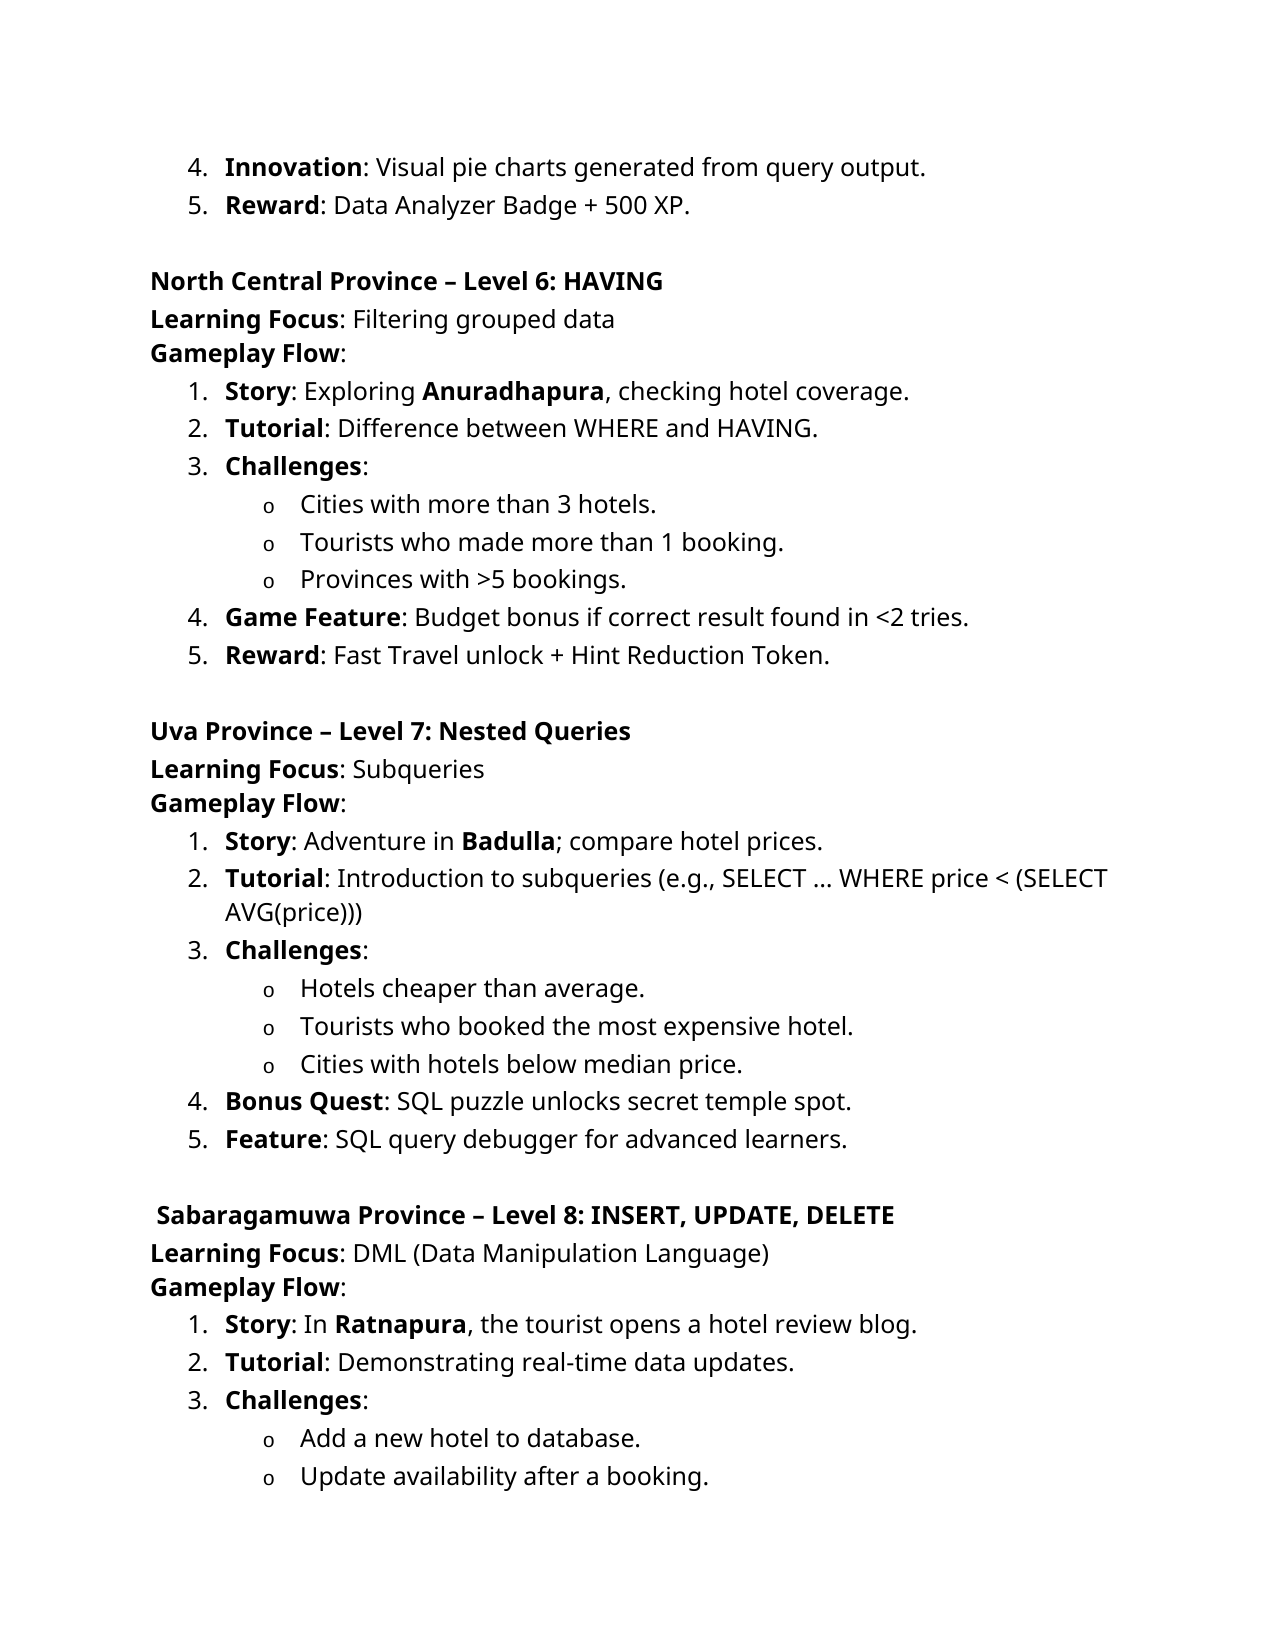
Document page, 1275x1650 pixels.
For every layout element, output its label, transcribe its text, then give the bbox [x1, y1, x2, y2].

list Tourists who booked the most expensive hotel. [262, 1008, 1125, 1042]
list Innovation: Visual pie charts generated from query output. [187, 150, 1125, 184]
text North Central Province – Level 6: HAVING [150, 263, 1125, 297]
list Challenges: [187, 1383, 1125, 1417]
list Update availability after a booking. [262, 1458, 1125, 1492]
list Tutorial: Difference between WHERE and HAVING. [187, 411, 1125, 445]
list Story: Exploring Anuradhapura, checking hotel coverage. [187, 373, 1125, 407]
list Add a new hotel to database. [262, 1421, 1125, 1455]
list Provinces with >5 bookings. [262, 562, 1125, 596]
list Challenges: [187, 933, 1125, 967]
text Learning Focus: DML (Data Manipulation Language) Gameplay Flow: [150, 1235, 1125, 1303]
text Learning Focus: Subqueries Gameplay Flow: [150, 751, 1125, 819]
list Hotels cheaper than average. [262, 971, 1125, 1005]
list Tutorial: Demonstrating real-time data updates. [187, 1345, 1125, 1379]
list Tourists who made more than 1 booking. [262, 524, 1125, 558]
list Game Feature: Budget bonus if correct result found in <2 tries. [187, 600, 1125, 634]
list Story: In Ratnapura, the tourist opens a hotel review blog. [187, 1307, 1125, 1341]
text Uva Province – Level 7: Nested Queries [150, 713, 1125, 747]
list Reward: Fast Travel unlock + Hint Reduction Token. [187, 638, 1125, 672]
list Story: Adventure in Badulla; compare hotel prices. [187, 823, 1125, 857]
list Challenges: [187, 449, 1125, 483]
text Learning Focus: Filtering grouped data Gameplay Flow: [150, 301, 1125, 369]
list Bonus Quest: SQL puzzle unlocks secret temple spot. [187, 1084, 1125, 1118]
list Cities with more than 3 hotels. [262, 487, 1125, 521]
list Reward: Data Analyzer Badge + 500 XP. [187, 188, 1125, 222]
list Cities with hotels below median price. [262, 1046, 1125, 1080]
list Feature: SQL query debugger for advanced learners. [187, 1122, 1125, 1156]
text Sabaragamuwa Province – Level 8: INSERT, UPDATE, DELETE [150, 1197, 1125, 1232]
list Tutorial: Introduction to subqueries (e.g., SELECT … WHERE price < (SELECT AVG(price))) [187, 861, 1125, 929]
